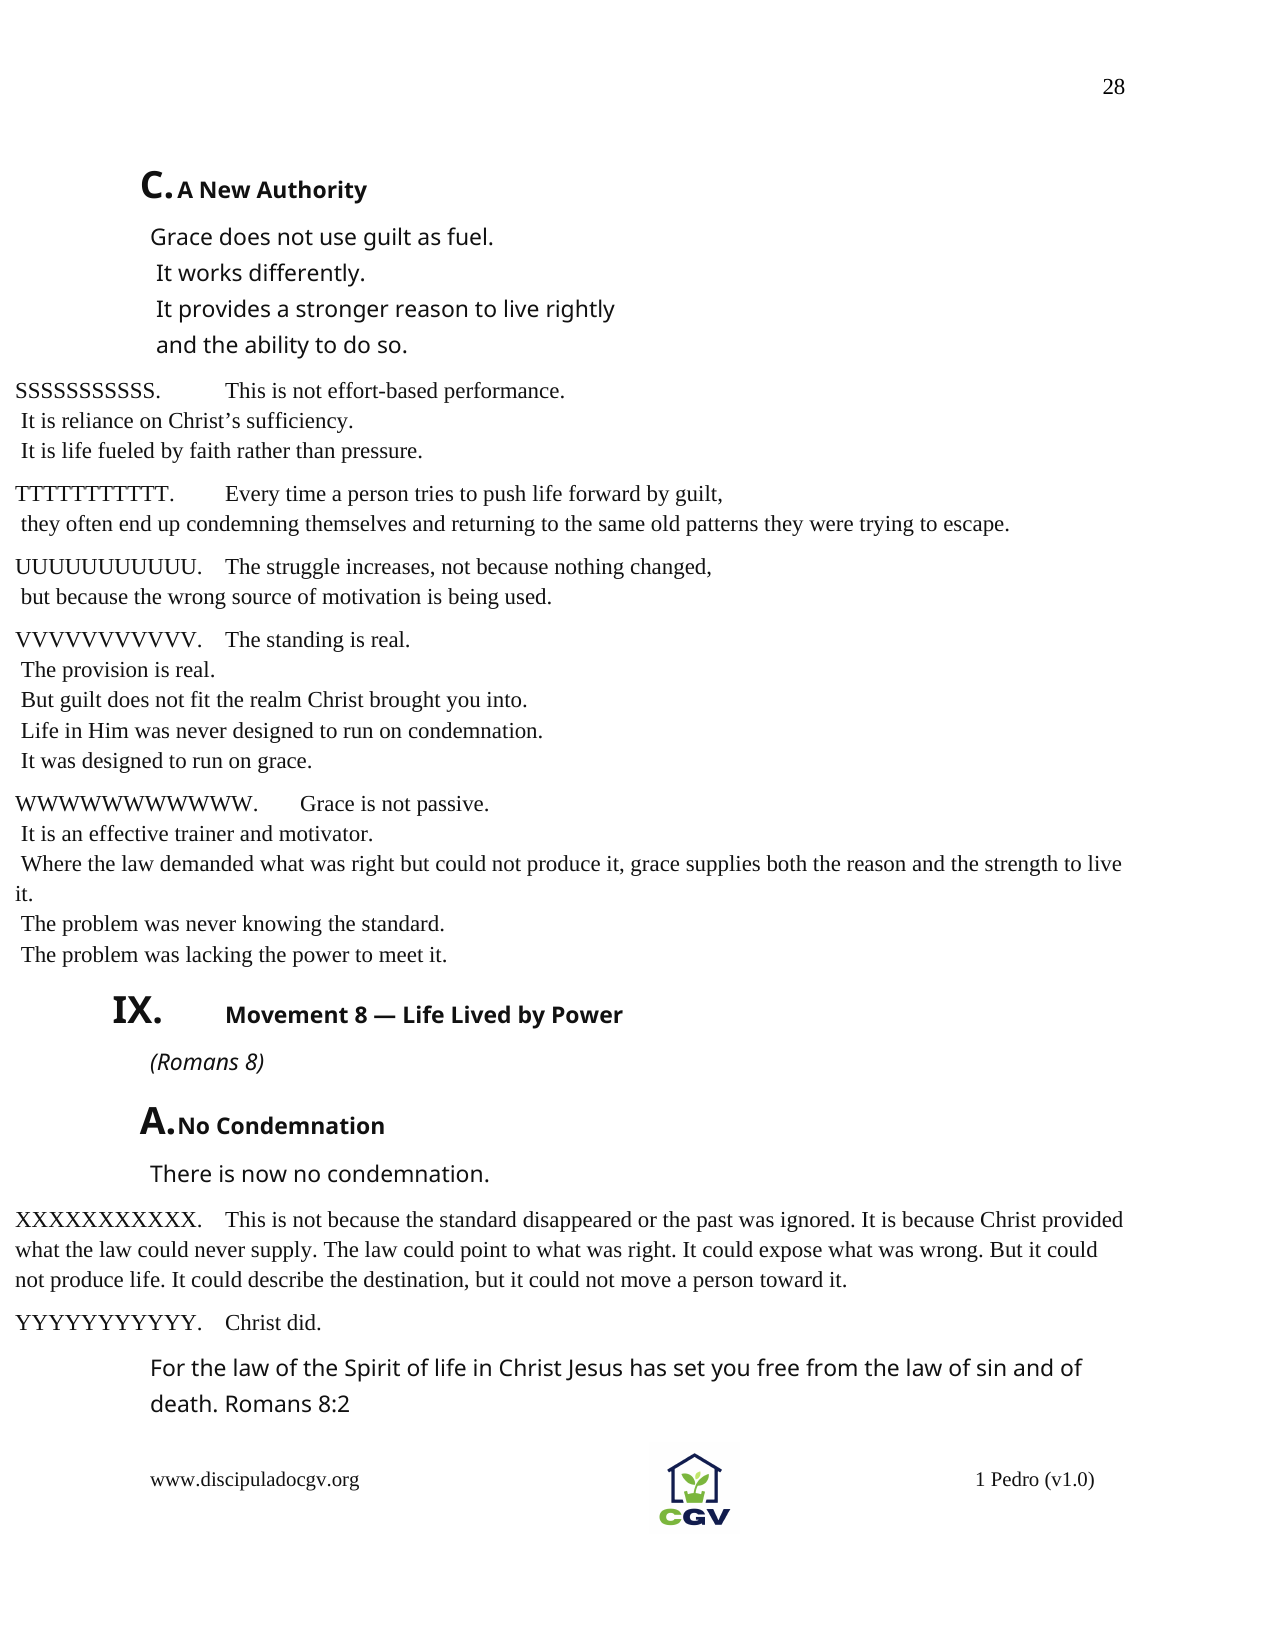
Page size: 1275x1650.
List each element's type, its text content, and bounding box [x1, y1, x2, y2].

text This is not effort-based performance. It is reliance on Christ’s sufficiency. It is life fueled by faith rather than pressure. [15, 377, 1125, 464]
subtitle No Condemnation [139, 1095, 1125, 1146]
text This is not because the standard disappeared or the past was ignored. It is because Christ provided what the law could never supply. The law could point to what was right. It could expose what was wrong. But it could not produce life. It could describe the destination, but it could not move a person toward it. [15, 1206, 1125, 1293]
subtitle A New Authority [139, 158, 1125, 209]
text The struggle increases, not because nothing changed, but because the wrong source of motivation is being used. [15, 553, 1125, 610]
text The standing is real. The provision is real. But guilt does not fit the realm Christ brought you into. Life in Him was never designed to run on condemnation. It was designed to run on grace. [15, 626, 1125, 773]
text Grace does not use guilt as fuel. It works differently. It provides a stronger reason to live rightly and the ability to do so. [150, 221, 1125, 360]
text For the law of the Spirit of life in Christ Jesus has set you free from the law of sin and of death. Romans 8:2 [150, 1352, 1125, 1419]
text Every time a person tries to push life forward by guilt, they often end up condemning themselves and returning to the same old patterns they were trying to escape. [15, 480, 1125, 537]
text There is now no condemnation. [150, 1157, 1125, 1189]
text Christ did. [15, 1309, 1125, 1335]
text (Romans 8) [150, 1046, 1125, 1077]
picture [648, 1442, 741, 1534]
text Grace is not passive. It is an effective trainer and motivator. Where the law demanded what was right but could not produce it, grace supplies both the reason and the strength to live it. The problem was never knowing the standard. The problem was lacking the power to meet it. [15, 790, 1125, 967]
subtitle Movement 8 — Life Lived by Power [112, 983, 1125, 1034]
